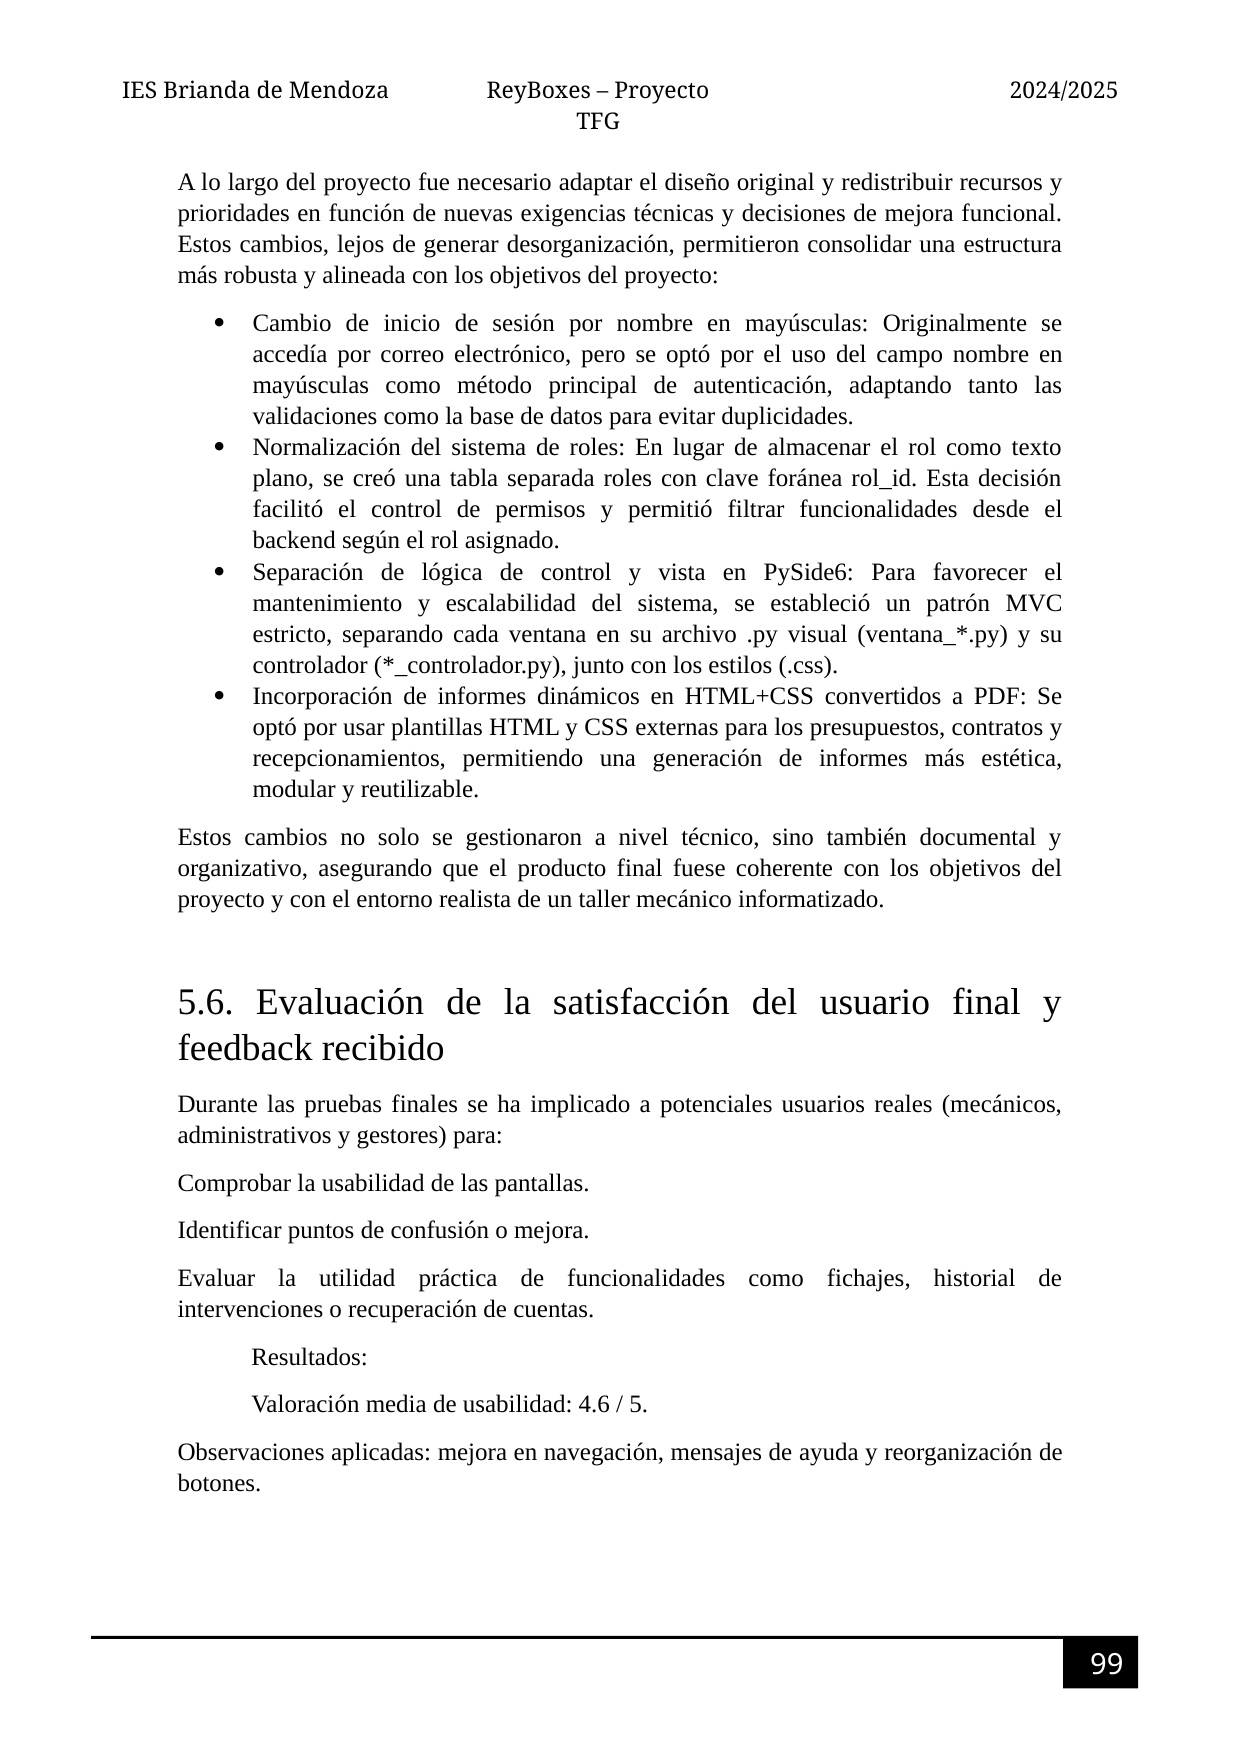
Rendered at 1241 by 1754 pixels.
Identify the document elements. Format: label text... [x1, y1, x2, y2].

text Identificar puntos de confusión o mejora. [177, 1215, 1063, 1244]
text A lo largo del proyecto fue necesario adaptar el diseño original y redistribuir recursos y prioridades en función de nuevas exigencias técnicas y decisiones de mejora funcional. Estos cambios, lejos de generar desorganización, permitieron consolidar una estructura más robusta y alineada con los objetivos del proyecto: [177, 167, 1063, 289]
text Estos cambios no solo se gestionaron a nivel técnico, sino también documental y organizativo, asegurando que el producto final fuese coherente con los objetivos del proyecto y con el entorno realista de un taller mecánico informatizado. [177, 822, 1063, 912]
text 5.6. Evaluación de la satisfacción del usuario final y feedback recibido [177, 979, 1063, 1069]
text Observaciones aplicadas: mejora en navegación, mensajes de ayuda y reorganización de botones. [177, 1437, 1063, 1497]
list Cambio de inicio de sesión por nombre en mayúsculas: Originalmente se accedía por correo electrónico, pero se optó por el uso del campo nombre en mayúsculas como método principal de autenticación, adaptando tanto las validaciones como la base de datos para evitar duplicidades. [215, 308, 1063, 430]
text Resultados: [251, 1342, 1063, 1371]
list Normalización del sistema de roles: En lugar de almacenar el rol como texto plano, se creó una tabla separada roles con clave foránea rol_id. Esta decisión facilitó el control de permisos y permitió filtrar funcionalidades desde el backend según el rol asignado. [215, 432, 1063, 554]
text Durante las pruebas finales se ha implicado a potenciales usuarios reales (mecánicos, administrativos y gestores) para: [177, 1089, 1063, 1149]
list Separación de lógica de control y vista en PySide6: Para favorecer el mantenimiento y escalabilidad del sistema, se estableció un patrón MVC estricto, separando cada ventana en su archivo .py visual (ventana_*.py) y su controlador (*_controlador.py), junto con los estilos (.css). [215, 557, 1063, 678]
text Comprobar la usabilidad de las pantallas. [177, 1168, 1063, 1196]
text Valoración media de usabilidad: 4.6 / 5. [251, 1389, 1063, 1418]
list Incorporación de informes dinámicos en HTML+CSS convertidos a PDF: Se optó por usar plantillas HTML y CSS externas para los presupuestos, contratos y recepcionamientos, permitiendo una generación de informes más estética, modular y reutilizable. [215, 681, 1063, 803]
text Evaluar la utilidad práctica de funcionalidades como fichajes, historial de intervenciones o recuperación de cuentas. [177, 1263, 1063, 1323]
